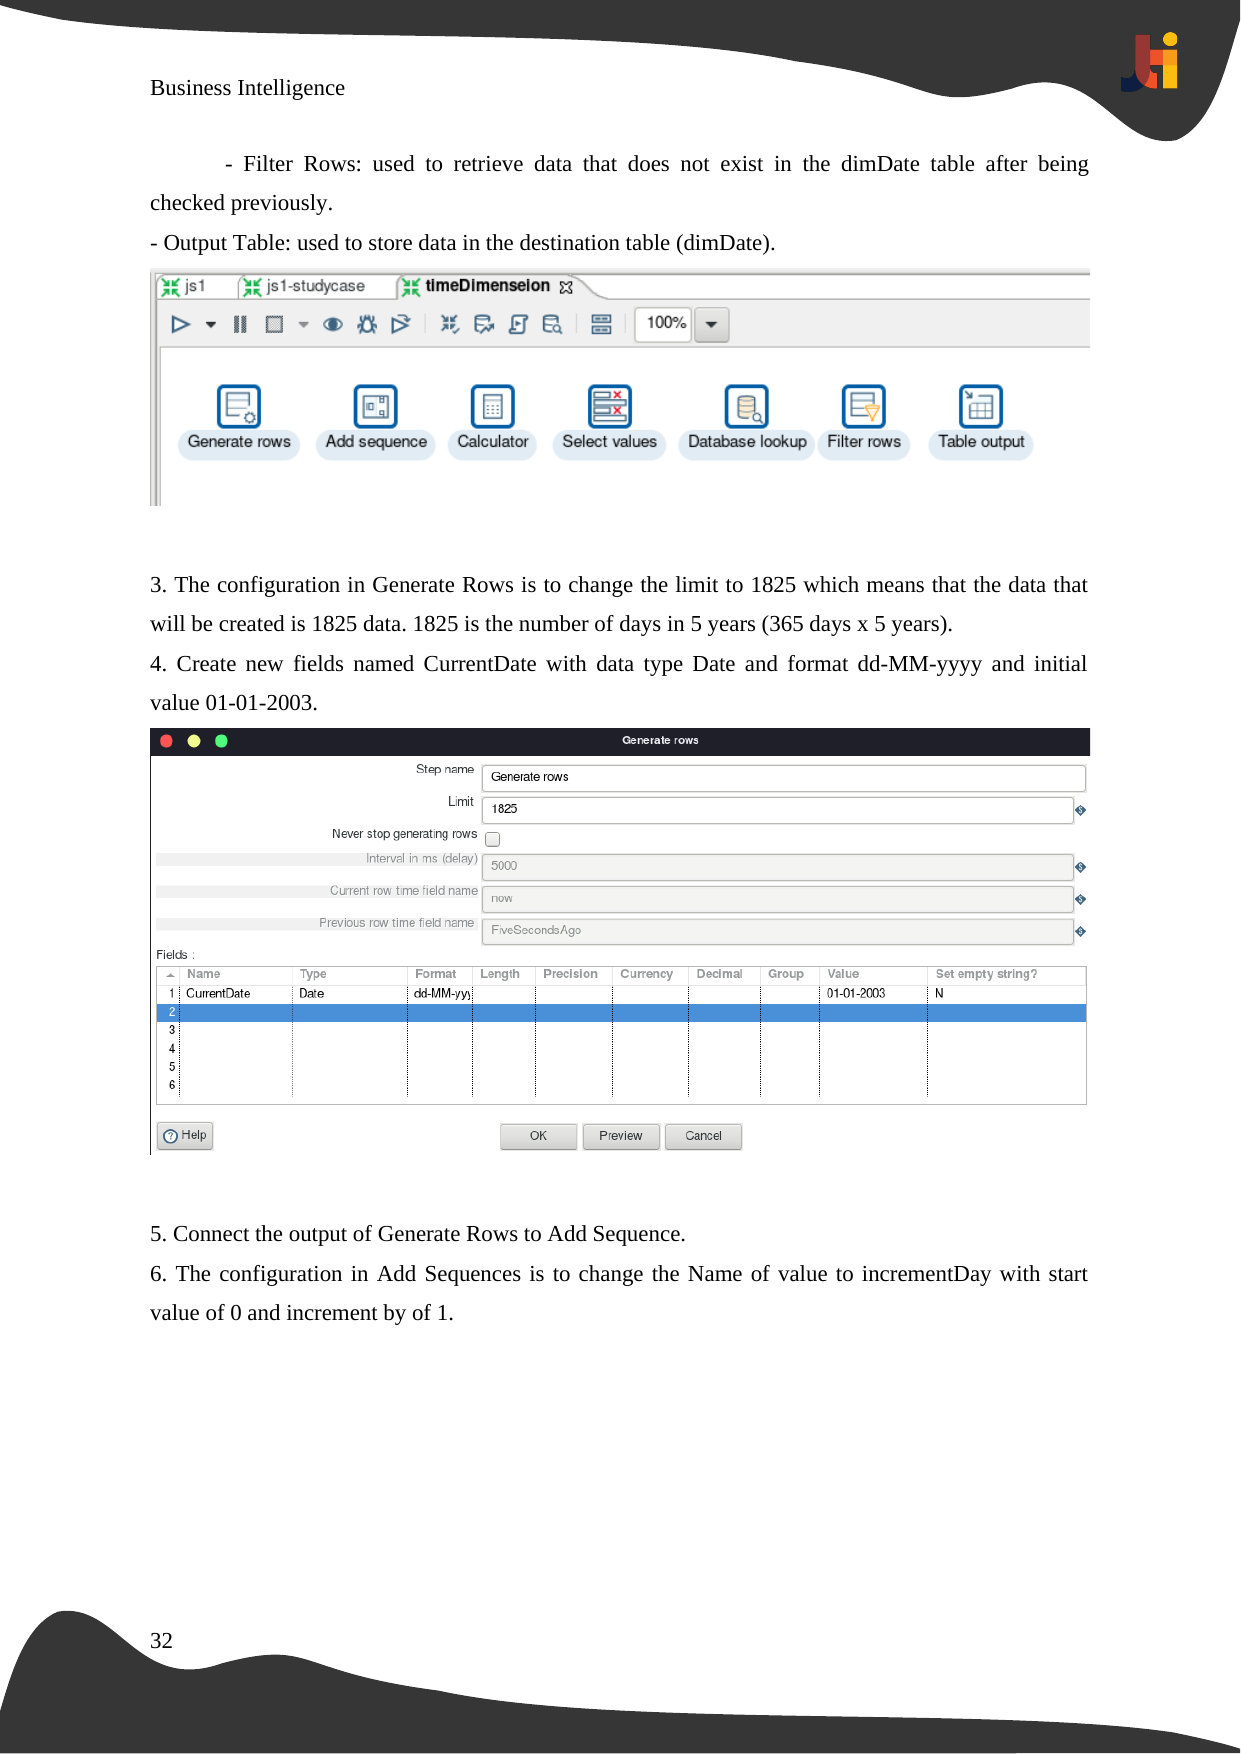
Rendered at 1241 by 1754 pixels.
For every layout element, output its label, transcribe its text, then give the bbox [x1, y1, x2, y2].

text - Filter Rows: used to retrieve data that does not exist in the dimDate table after being checked previously. [150, 150, 1090, 216]
text 3. The configuration in Generate Rows is to change the limit to 1825 which means that the data that will be created is 1825 data. 1825 is the number of days in 5 years (365 days x 5 years). [150, 571, 1090, 637]
text 4. Create new fields named CurrentDate with data type Date and format dd-MM-yyyy and initial value 01-01-2003. [150, 650, 1090, 716]
text 6. The configuration in Add Sequences is to change the Name of value to incrementDay with start value of 0 and increment by of 1. [150, 1260, 1090, 1326]
picture [150, 728, 1091, 1155]
text 5. Connect the output of Generate Rows to Add Sequence. [150, 1220, 1090, 1247]
picture [150, 268, 1091, 506]
picture [1121, 32, 1178, 92]
text - Output Table: used to store data in the destination table (dimDate). [150, 229, 1090, 255]
